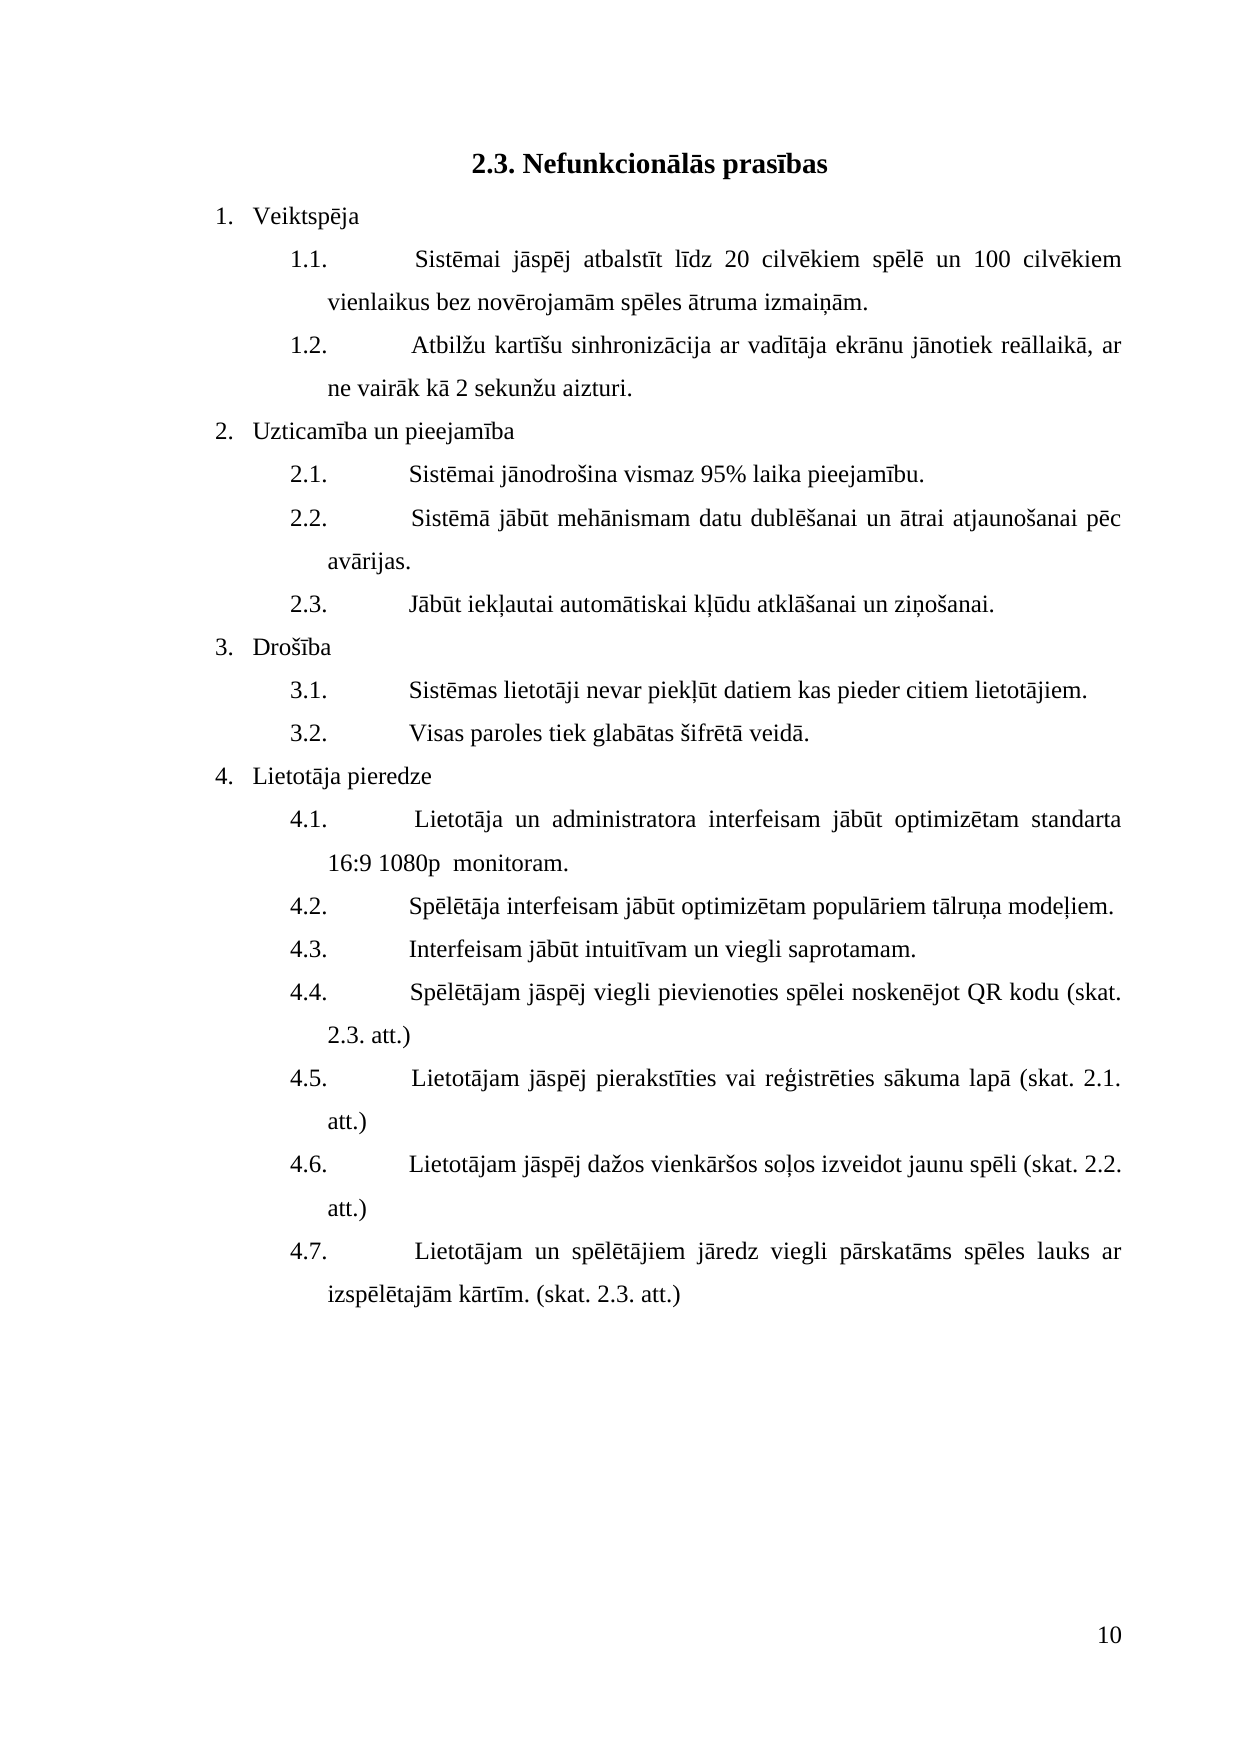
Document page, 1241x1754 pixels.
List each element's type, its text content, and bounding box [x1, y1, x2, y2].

list Veiktspēja [215, 201, 1122, 229]
list Sistēmas lietotāji nevar piekļūt datiem kas pieder citiem lietotājiem. [290, 675, 1122, 704]
list Lietotājam jāspēj pierakstīties vai reģistrēties sākuma lapā (skat. 2.1. att.) [290, 1063, 1122, 1135]
list Jābūt iekļautai automātiskai kļūdu atklāšanai un ziņošanai. [290, 589, 1122, 618]
list Drošība [215, 632, 1122, 661]
list Atbilžu kartīšu sinhronizācija ar vadītāja ekrānu jānotiek reāllaikā, ar ne vairāk kā 2 sekunžu aizturi. [290, 330, 1122, 402]
list Lietotāja pieredze [215, 761, 1122, 790]
list Spēlētāja interfeisam jābūt optimizētam populāriem tālruņa modeļiem. [290, 891, 1122, 919]
list Lietotājam jāspēj dažos vienkāršos soļos izveidot jaunu spēli (skat. 2.2. att.) [290, 1149, 1122, 1221]
list Lietotāja un administratora interfeisam jābūt optimizētam standarta 16:9 1080p monitoram. [290, 804, 1122, 876]
list Sistēmai jāspēj atbalstīt līdz 20 cilvēkiem spēlē un 100 cilvēkiem vienlaikus bez novērojamām spēles ātruma izmaiņām. [290, 244, 1122, 316]
list Interfeisam jābūt intuitīvam un viegli saprotamam. [290, 934, 1122, 963]
list Sistēmai jānodrošina vismaz 95% laika pieejamību. [290, 459, 1122, 488]
list Sistēmā jābūt mehānismam datu dublēšanai un ātrai atjaunošanai pēc avārijas. [290, 503, 1122, 574]
list Visas paroles tiek glabātas šifrētā veidā. [290, 718, 1122, 747]
list Spēlētājam jāspēj viegli pievienoties spēlei noskenējot QR kodu (skat. 2.3. att.) [290, 977, 1122, 1049]
list Lietotājam un spēlētājiem jāredz viegli pārskatāms spēles lauks ar izspēlētajām kārtīm. (skat. 2.3. att.) [290, 1236, 1122, 1308]
subtitle 2.3. Nefunkcionālās prasības [177, 146, 1122, 180]
list Uzticamība un pieejamība [215, 416, 1122, 445]
